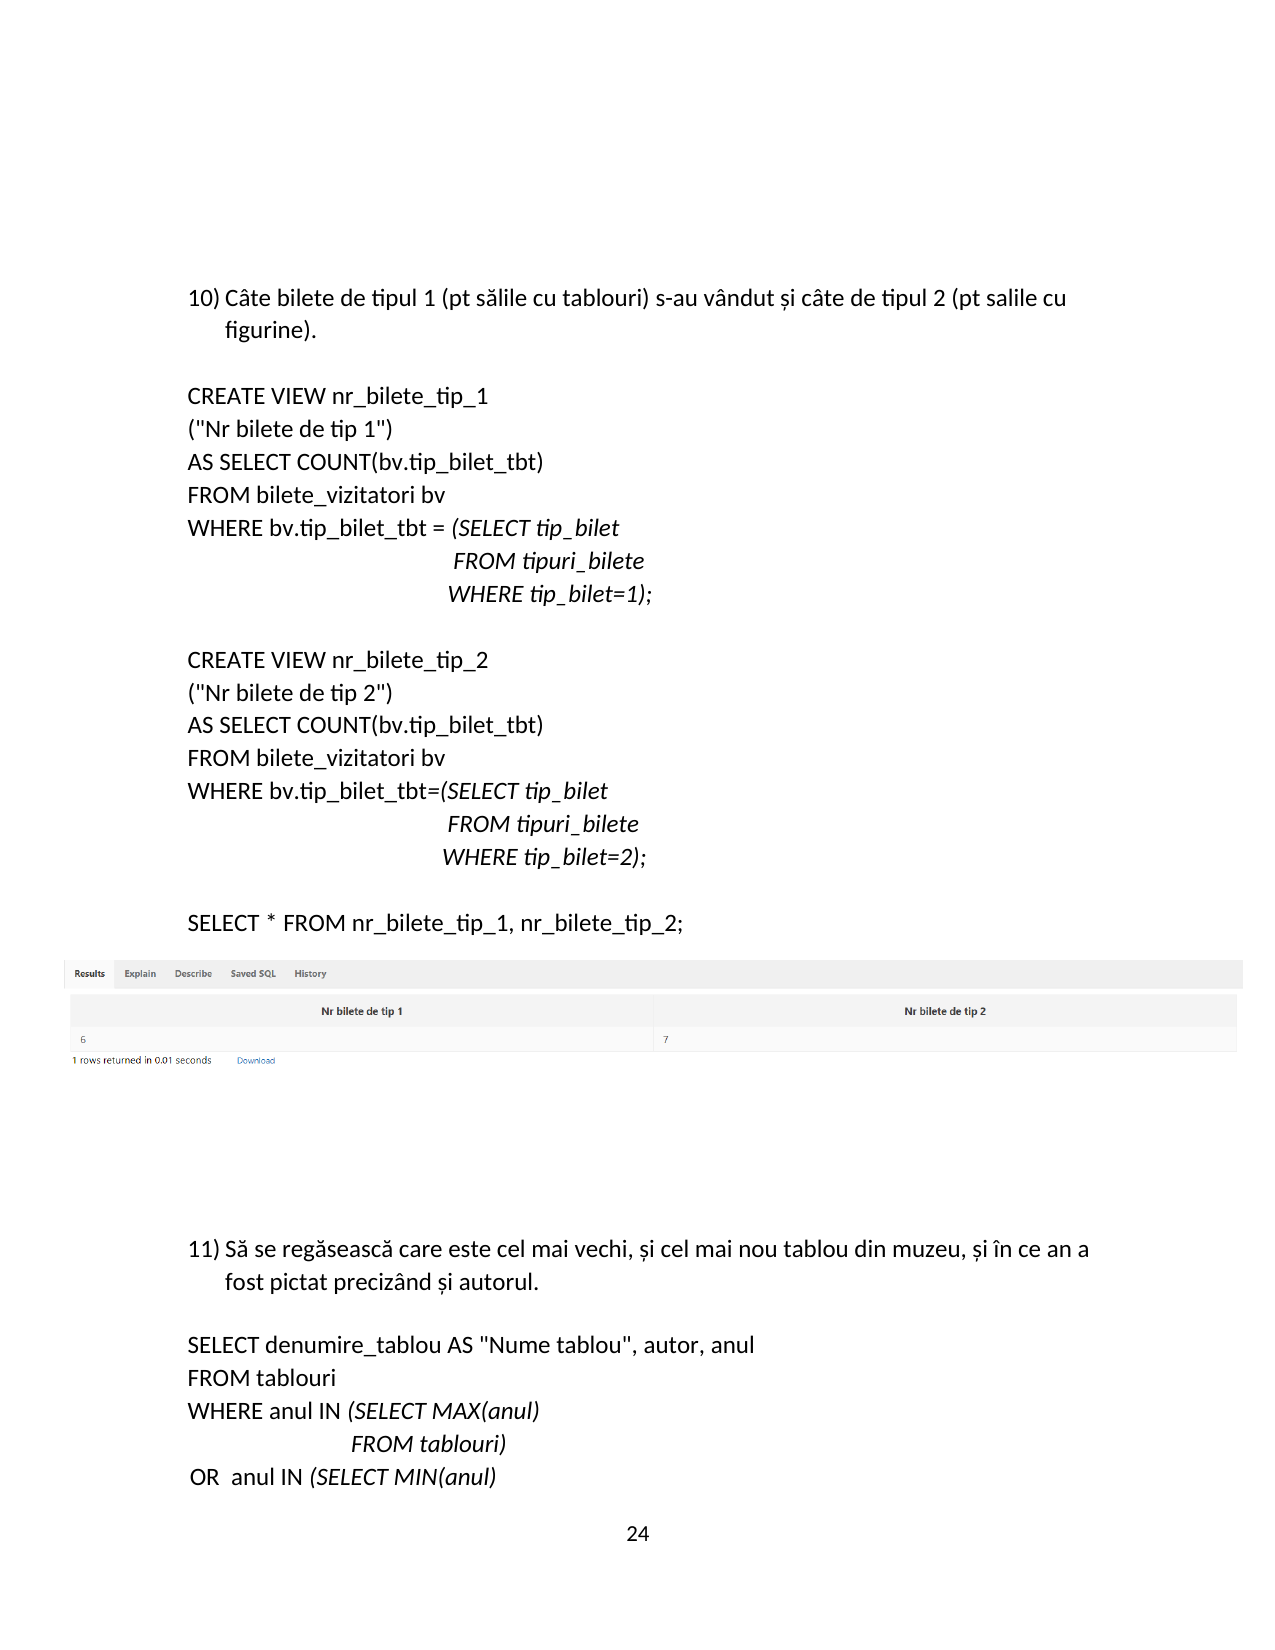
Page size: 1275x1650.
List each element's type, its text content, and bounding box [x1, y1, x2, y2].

text AS SELECT COUNT(bv.tip_bilet_tbt) [187, 709, 1125, 740]
text FROM tablouri [150, 1362, 1125, 1393]
text WHERE bv.tip_bilet_tbt = (SELECT tip_bilet [187, 512, 1125, 543]
text FROM tablouri) [150, 1428, 1125, 1459]
text FROM tipuri_bilete [187, 545, 1125, 576]
text ("Nr bilete de tip 2") [187, 677, 1125, 707]
picture [64, 960, 1243, 1070]
text OR anul IN (SELECT MIN(anul) [150, 1461, 1125, 1492]
text SELECT * FROM nr_bilete_tip_1, nr_bilete_tip_2; [187, 907, 1125, 938]
text WHERE anul IN (SELECT MAX(anul) [150, 1395, 1125, 1426]
text CREATE VIEW nr_bilete_tip_2 [187, 644, 1125, 674]
text FROM bilete_vizitatori bv [187, 742, 1125, 773]
text CREATE VIEW nr_bilete_tip_1 [187, 380, 1125, 411]
text SELECT denumire_tablou AS "Nume tablou", autor, anul [150, 1329, 1125, 1360]
list Să se regăsească care este cel mai vechi, și cel mai nou tablou din muzeu, și în ce an a fost pictat precizând și autorul. [187, 1233, 1125, 1297]
text WHERE tip_bilet=1); [187, 578, 1125, 608]
text AS SELECT COUNT(bv.tip_bilet_tbt) [187, 446, 1125, 477]
text FROM tipuri_bilete [187, 808, 1125, 839]
text ("Nr bilete de tip 1") [187, 413, 1125, 444]
text WHERE bv.tip_bilet_tbt=(SELECT tip_bilet [187, 775, 1125, 806]
list Câte bilete de tipul 1 (pt sălile cu tablouri) s-au vândut și câte de tipul 2 (pt salile cu figurine). [187, 282, 1125, 345]
text WHERE tip_bilet=2); [187, 841, 1125, 872]
text FROM bilete_vizitatori bv [187, 479, 1125, 510]
